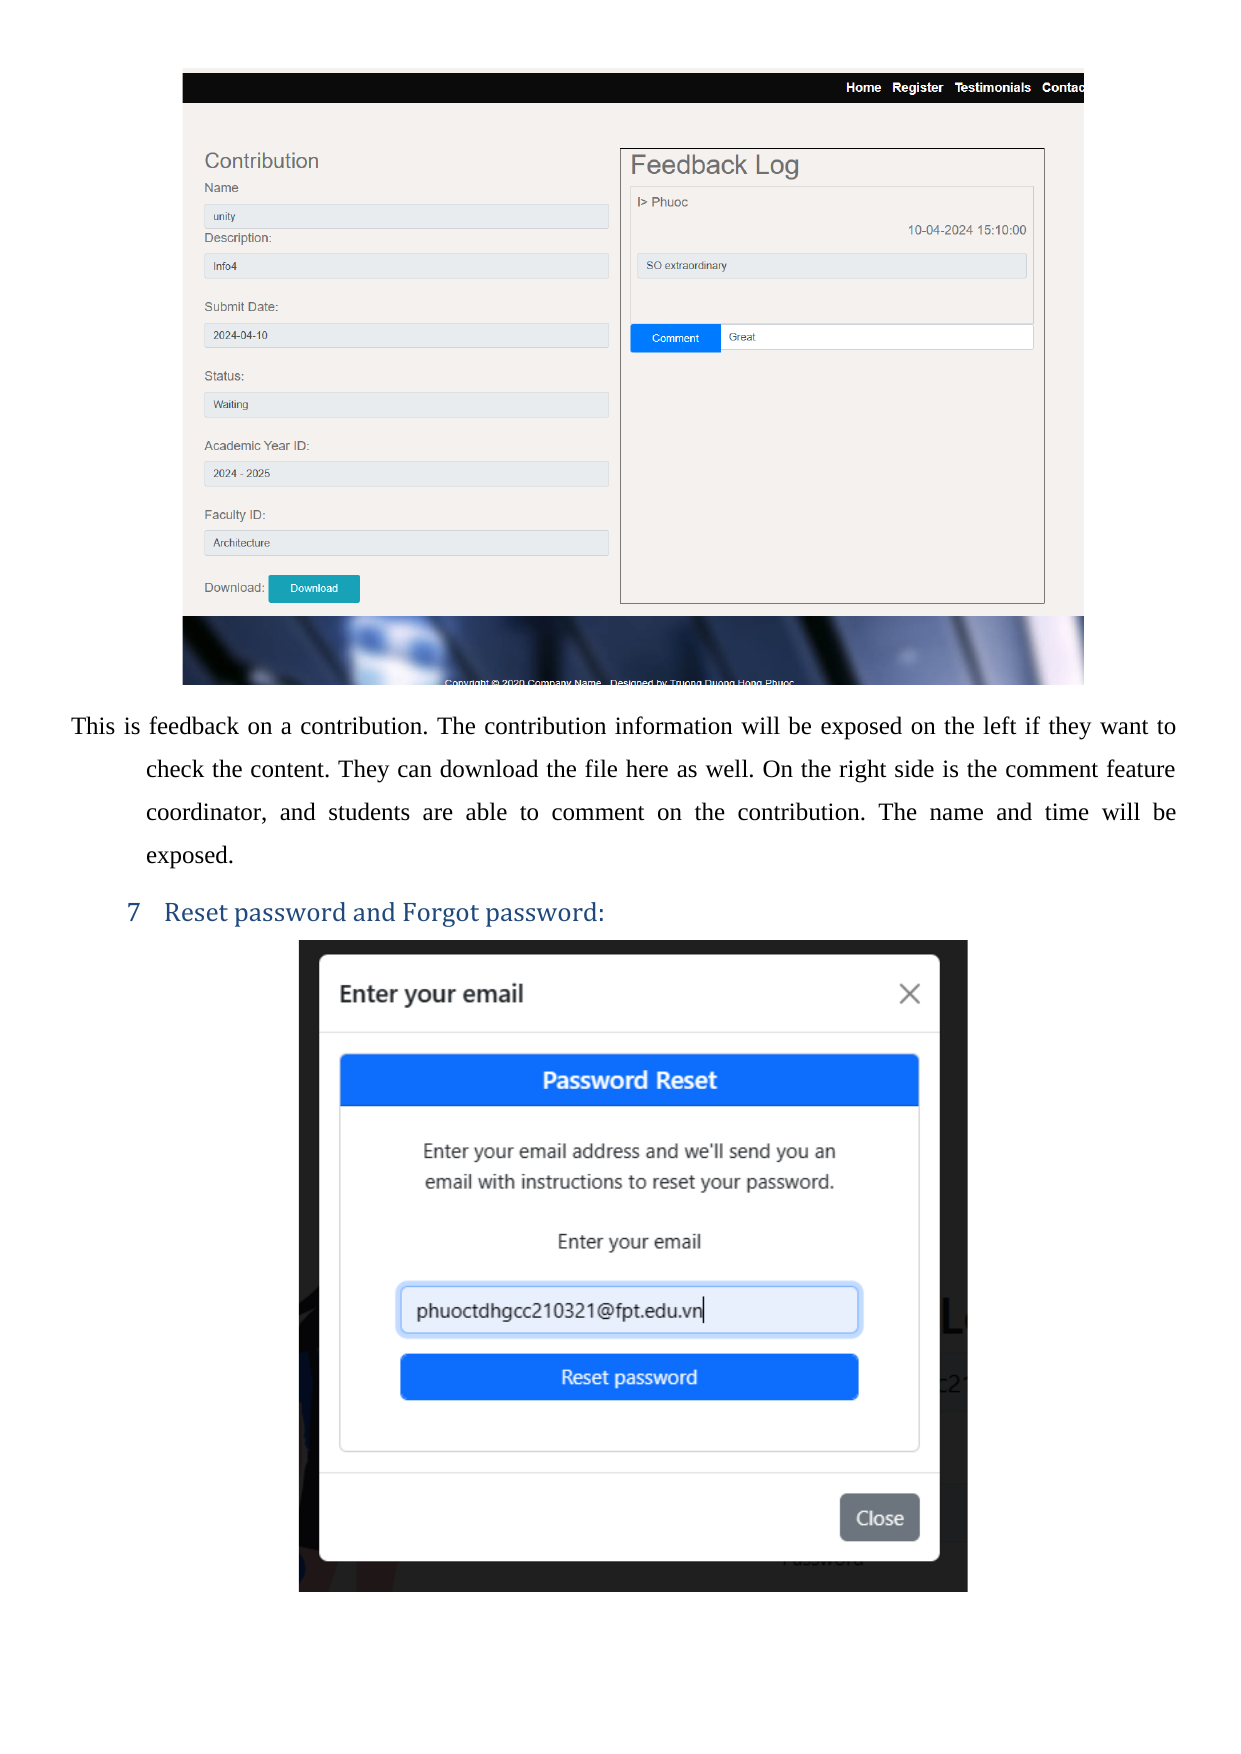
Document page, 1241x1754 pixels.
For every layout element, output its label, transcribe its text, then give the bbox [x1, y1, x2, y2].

picture [182, 68, 1084, 685]
text This is feedback on a contribution. The contribution information will be exposed on the left if they want to check the content. They can download the file here as well. On the right side is the comment feature coordinator, and students are able to comment on the contribution. The name and time will be exposed. [71, 711, 1178, 869]
subtitle Reset password and Forgot password: [126, 896, 1221, 928]
picture [298, 940, 968, 1592]
